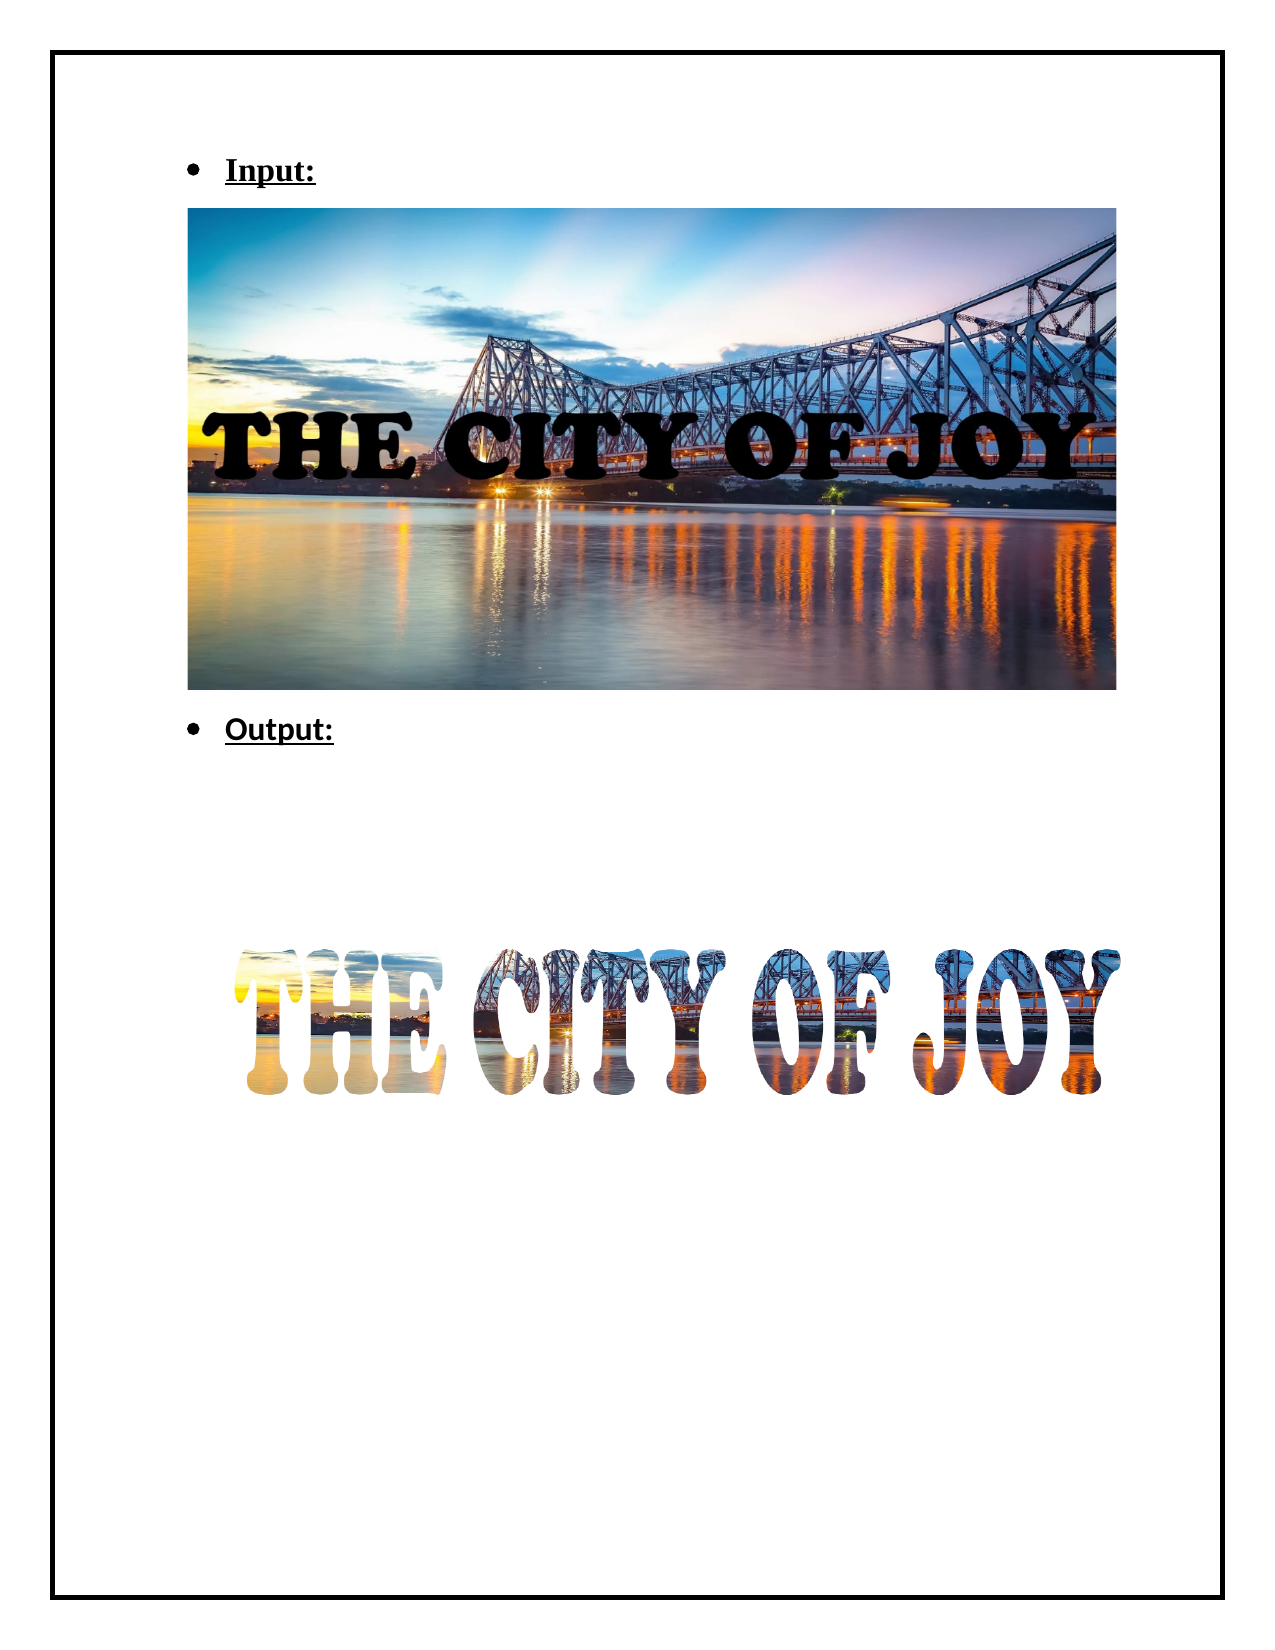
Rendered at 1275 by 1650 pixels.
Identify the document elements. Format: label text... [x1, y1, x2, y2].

list Output: [187, 708, 1125, 749]
picture [187, 208, 1117, 690]
list Input: [187, 150, 1125, 188]
picture [187, 768, 1160, 1260]
